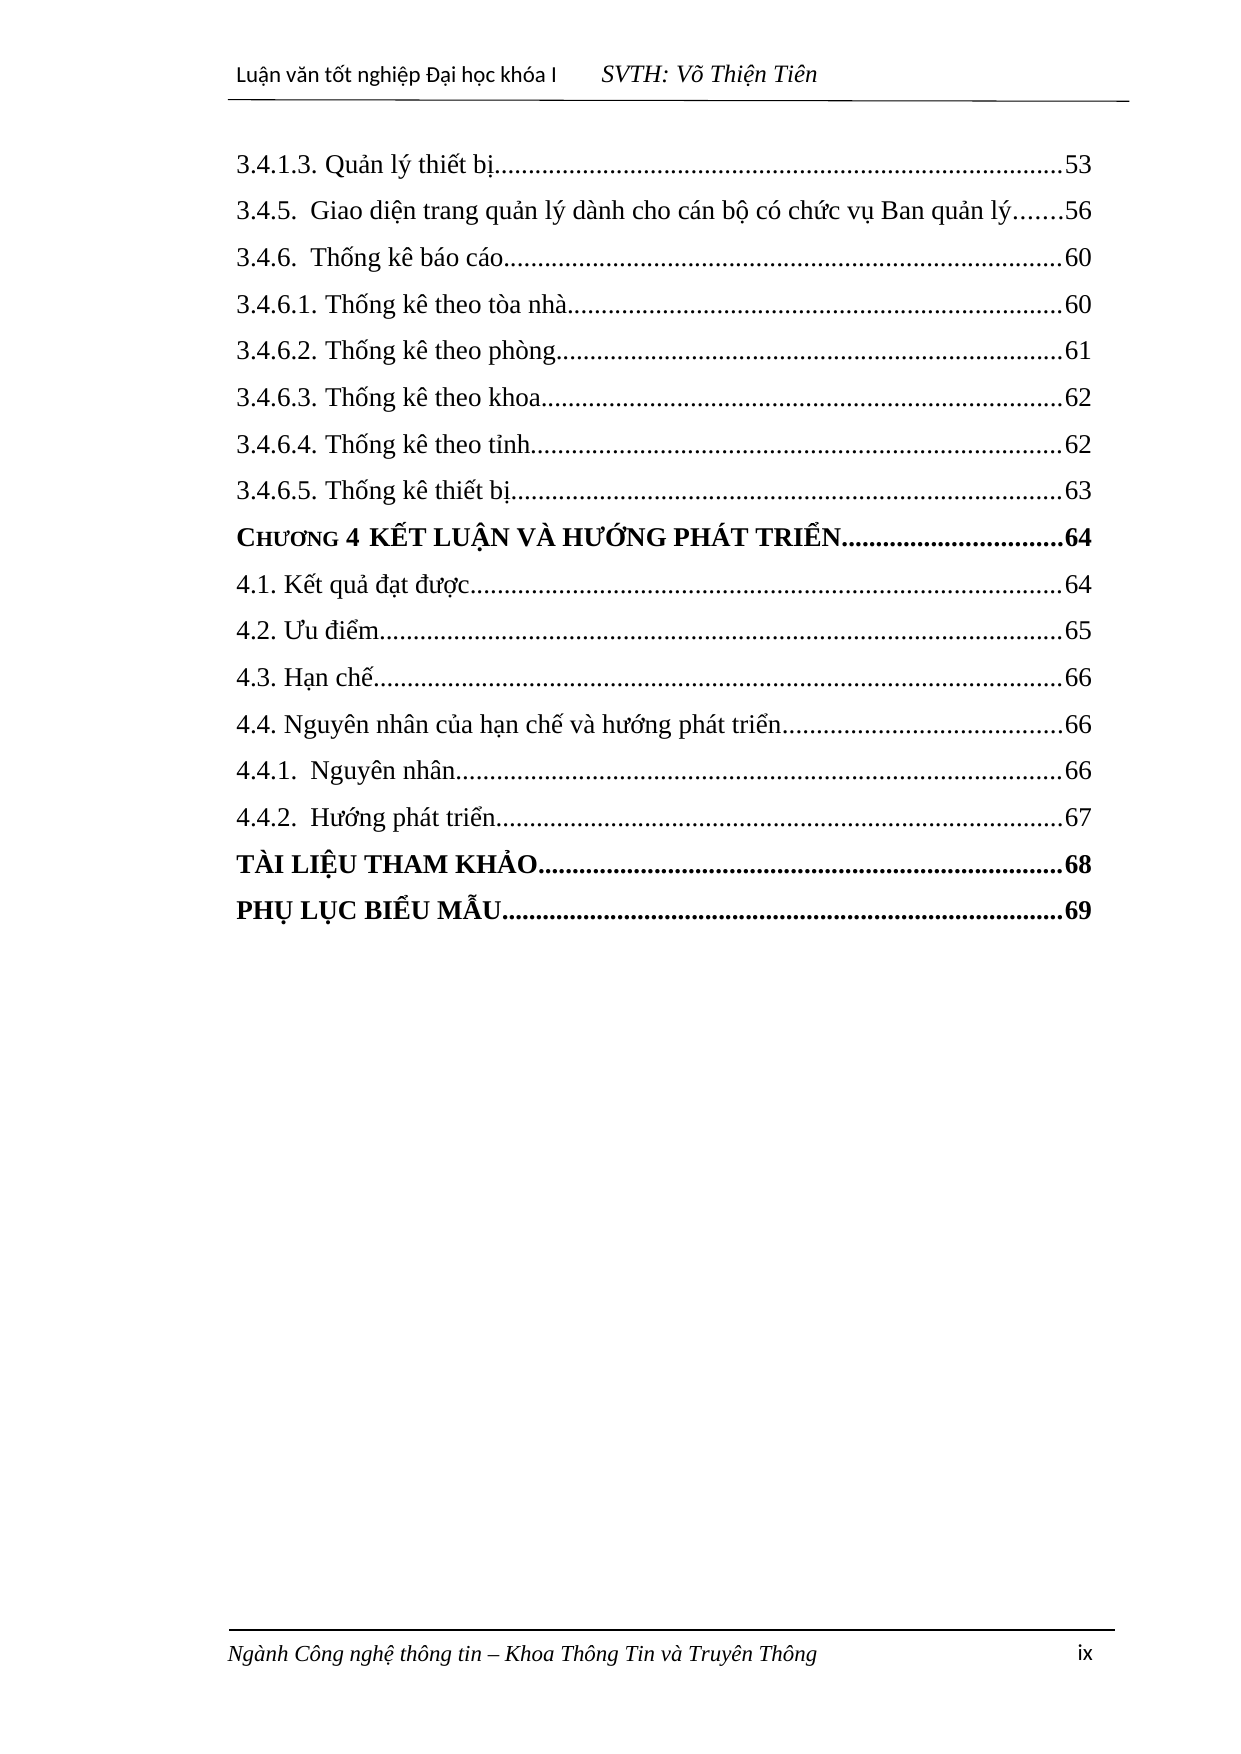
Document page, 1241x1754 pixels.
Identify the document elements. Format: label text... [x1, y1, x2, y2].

text Chương 4 KẾT LUẬN VÀ HƯỚNG PHÁT TRIỂN 64 [236, 521, 1093, 552]
text 4.4.1. Nguyên nhân 66 [236, 754, 1093, 786]
text 4.2. Ưu điểm. 65 [236, 614, 1093, 646]
text 3.4.6.5. Thống kê thiết bị 63 [236, 474, 1093, 506]
text 3.4.6.3. Thống kê theo khoa 62 [236, 381, 1093, 412]
text TÀI LIỆU THAM KHẢO 68 [236, 848, 1093, 879]
text 4.3. Hạn chế 66 [236, 661, 1093, 692]
text 4.1. Kết quả đạt được 64 [236, 568, 1093, 599]
text 4.4.2. Hướng phát triển 67 [236, 801, 1093, 832]
text 3.4.5. Giao diện trang quản lý dành cho cán bộ có chức vụ Ban quản lý 56 [236, 194, 1093, 226]
text PHỤ LỤC BIỂU MẪU 69 [236, 894, 1093, 926]
text 3.4.6.2. Thống kê theo phòng 61 [236, 334, 1093, 366]
text 3.4.6.4. Thống kê theo tỉnh 62 [236, 428, 1093, 459]
text 3.4.1.3. Quản lý thiết bị 53 [236, 148, 1093, 179]
text 3.4.6. Thống kê báo cáo 60 [236, 241, 1093, 272]
text 4.4. Nguyên nhân của hạn chế và hướng phát triển 66 [236, 708, 1093, 739]
text 3.4.6.1. Thống kê theo tòa nhà 60 [236, 288, 1093, 319]
